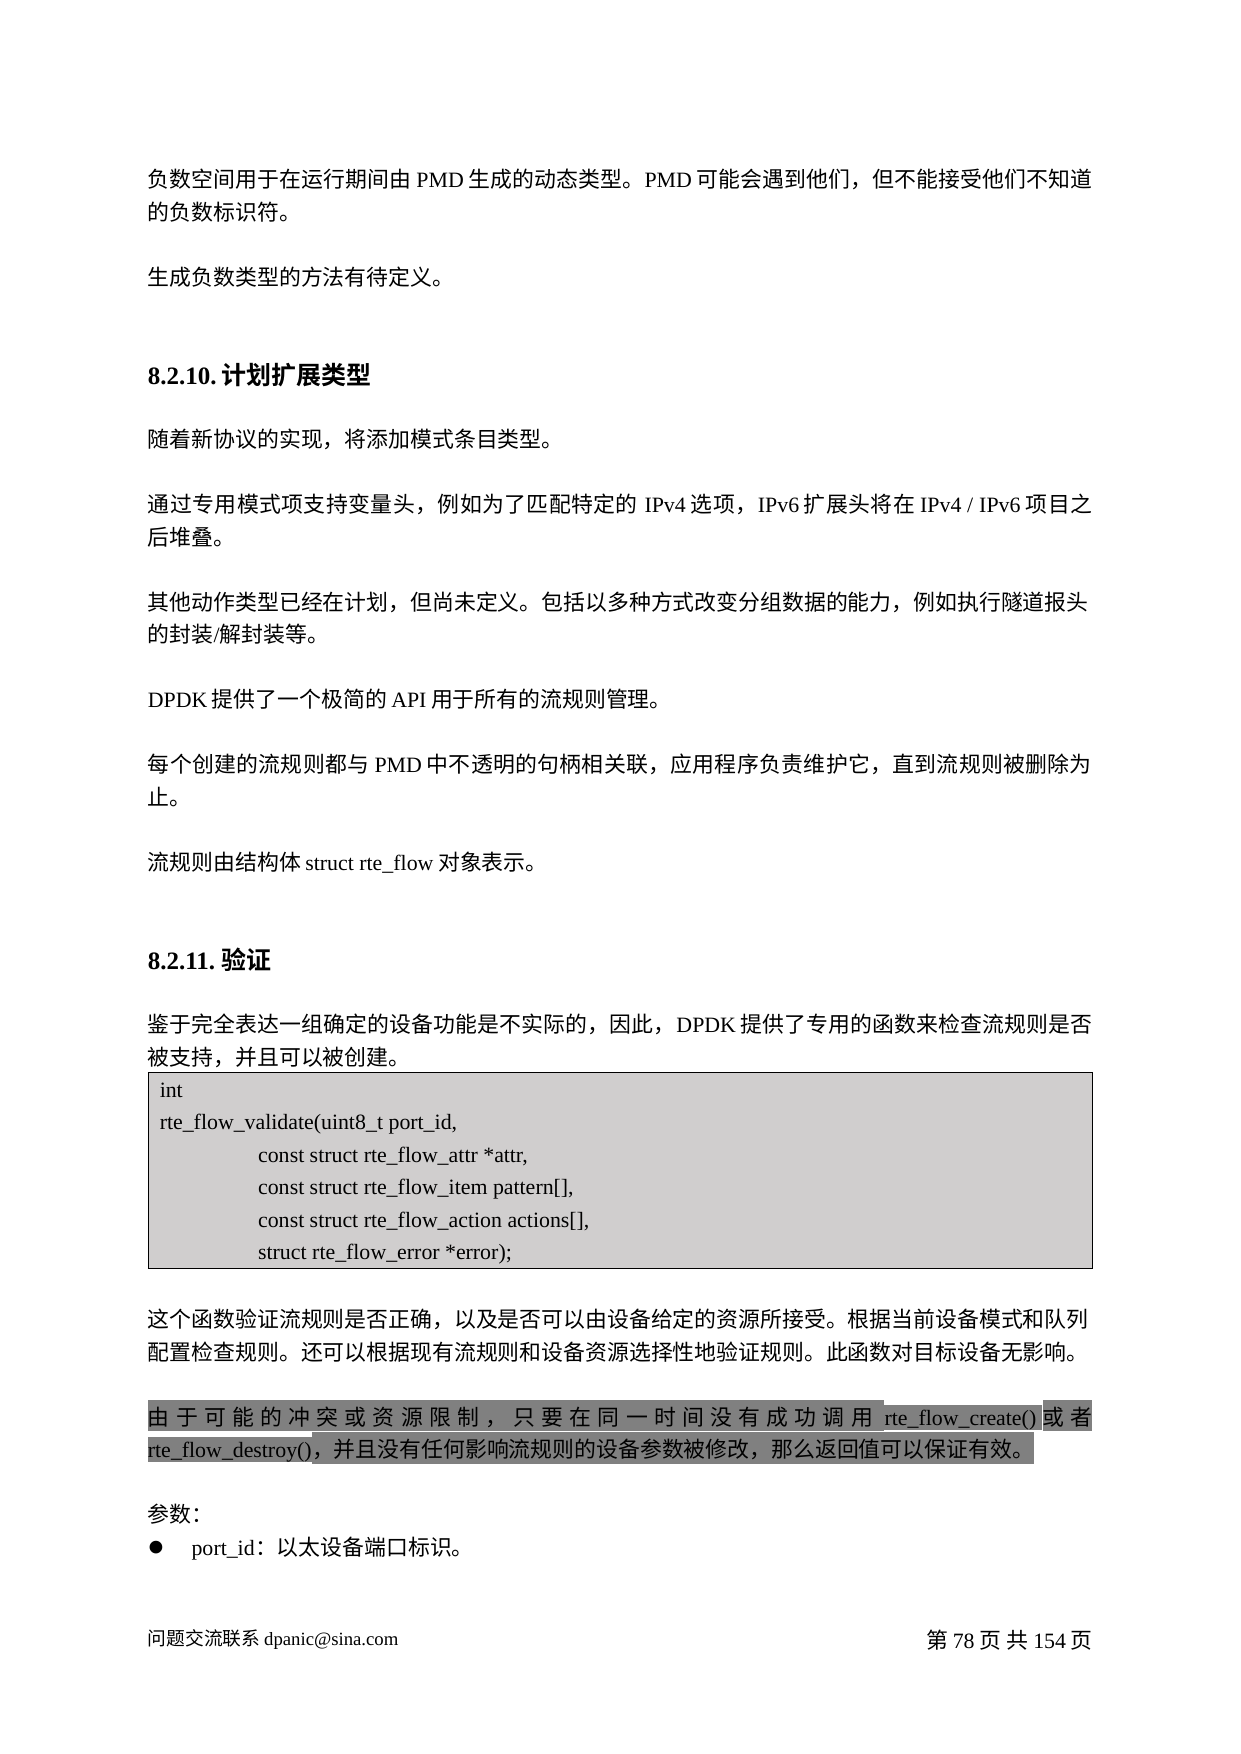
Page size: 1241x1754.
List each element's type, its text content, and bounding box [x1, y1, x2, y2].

text 通过专用模式项支持变量头，例如为了匹配特定的IPv4选项，IPv6扩展头将在IPv4 / IPv6项目之后堆叠。 [148, 487, 1092, 552]
text 参数： [148, 1497, 1092, 1529]
text 由于可能的冲突或资源限制，只要在同一时间没有成功调用rte_flow_create()或者rte_flow_destroy()，并且没有任何影响流规则的设备参数被修改，那么返回值可以保证有效。 [148, 1399, 1092, 1464]
text 流规则由结构体struct rte_flow对象表示。 [148, 844, 1092, 877]
list port_id：以太设备端口标识。 [148, 1529, 1092, 1562]
text 这个函数验证流规则是否正确，以及是否可以由设备给定的资源所接受。根据当前设备模式和队列配置检查规则。还可以根据现有流规则和设备资源选择性地验证规则。此函数对目标设备无影响。 [148, 1302, 1092, 1367]
text 生成负数类型的方法有待定义。 [148, 259, 1092, 292]
table_header int rte_flow_validate(uint8_t port_id, const struct rte_flow_attr *attr, const struct rte_flow_item pattern[], const struct rte_flow_action actions[], struct rte_flow_error *error); [149, 1073, 1092, 1268]
text 随着新协议的实现，将添加模式条目类型。 [148, 422, 1092, 454]
text DPDK提供了一个极简的API用于所有的流规则管理。 [148, 682, 1092, 714]
subtitle 计划扩展类型 [148, 341, 1092, 406]
text 鉴于完全表达一组确定的设备功能是不实际的，因此，DPDK提供了专用的函数来检查流规则是否被支持，并且可以被创建。 [148, 1007, 1092, 1072]
text 每个创建的流规则都与PMD中不透明的句柄相关联，应用程序负责维护它，直到流规则被删除为止。 [148, 747, 1092, 812]
text 其他动作类型已经在计划，但尚未定义。包括以多种方式改变分组数据的能力，例如执行隧道报头的封装/解封装等。 [148, 584, 1092, 649]
text 负数空间用于在运行期间由PMD生成的动态类型。PMD可能会遇到他们，但不能接受他们不知道的负数标识符。 [148, 162, 1092, 227]
subtitle 验证 [148, 926, 1092, 991]
